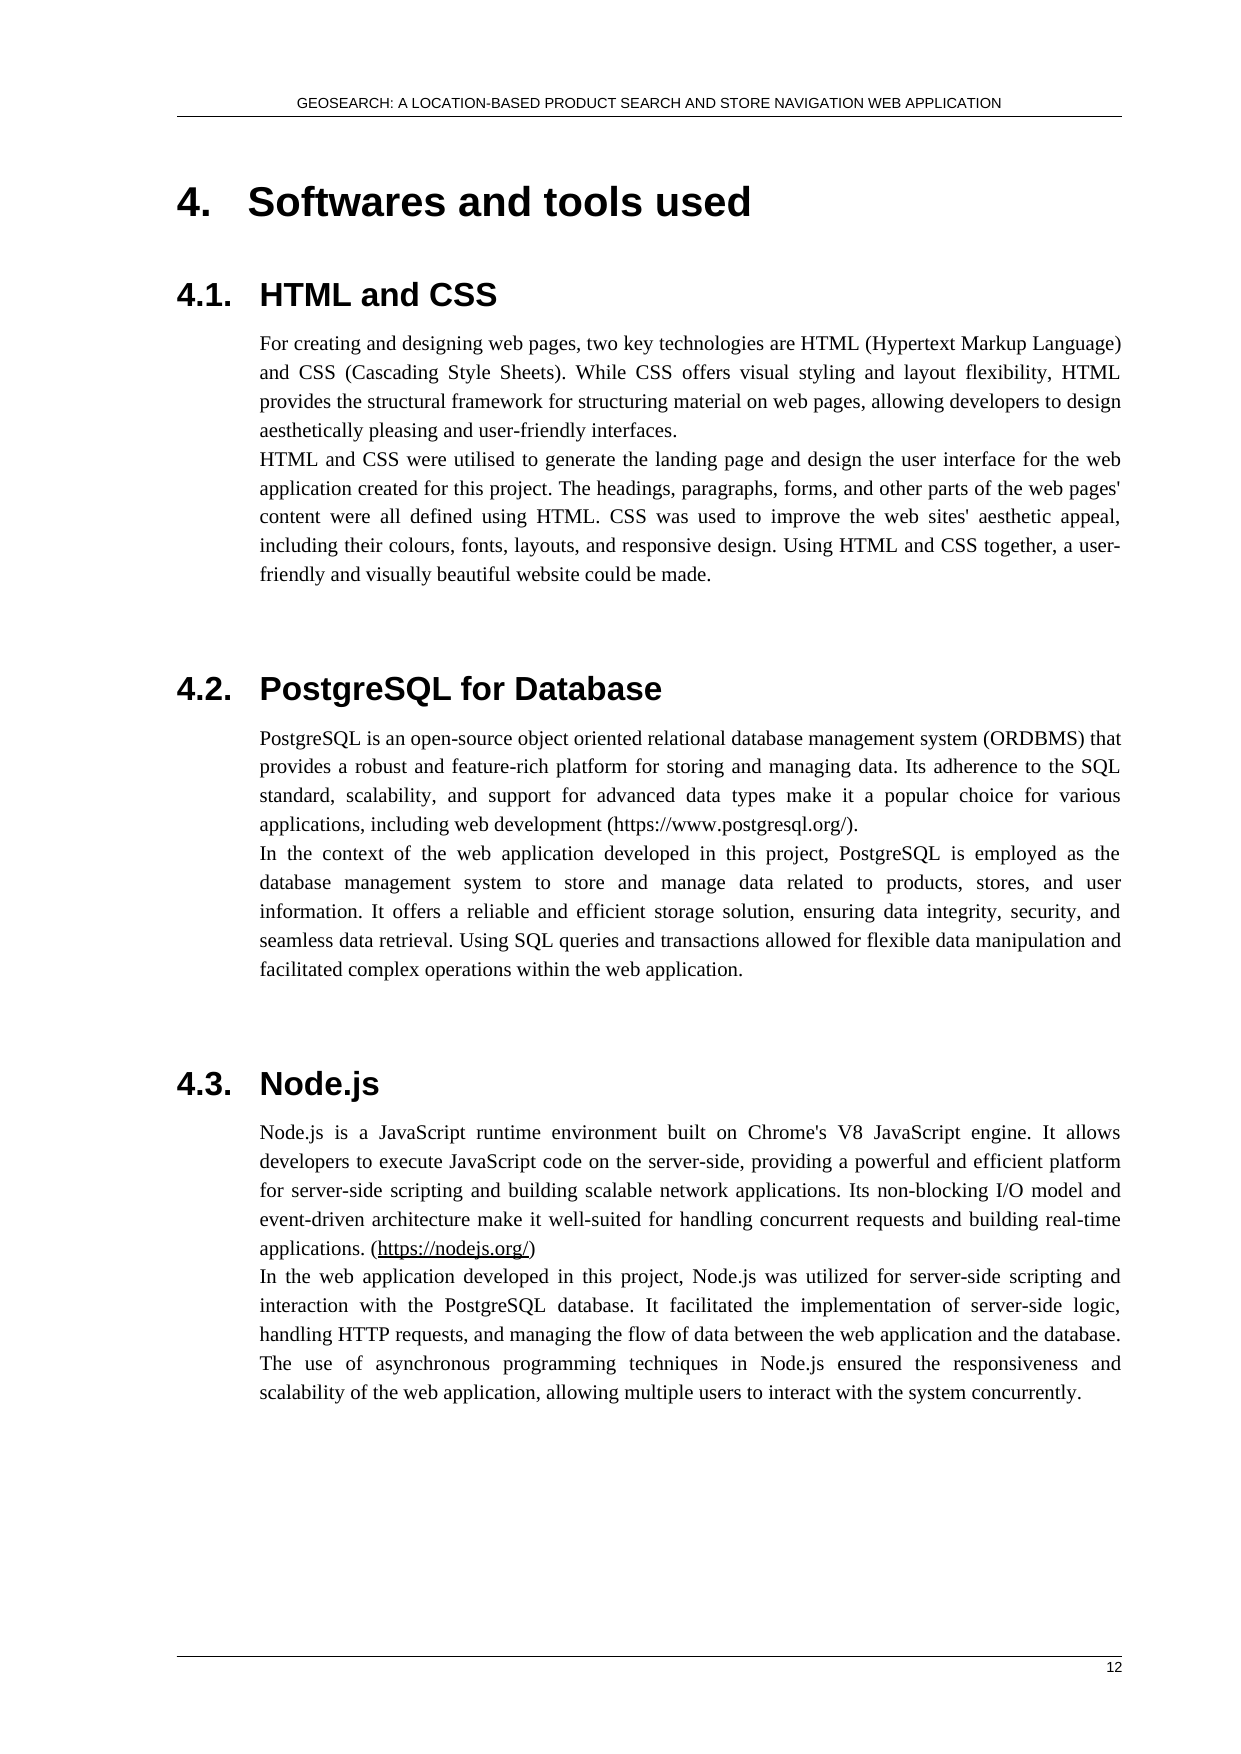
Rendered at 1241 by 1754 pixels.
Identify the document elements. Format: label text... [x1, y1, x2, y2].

text PostgreSQL is an open-source object oriented relational database management system (ORDBMS) that provides a robust and feature-rich platform for storing and managing data. Its adherence to the SQL standard, scalability, and support for advanced data types make it a popular choice for various applications, including web development (https://www.postgresql.org/). [259, 726, 1122, 836]
subtitle Node.js [177, 1064, 1122, 1102]
text For creating and designing web pages, two key technologies are HTML (Hypertext Markup Language) and CSS (Cascading Style Sheets). While CSS offers visual styling and layout flexibility, HTML provides the structural framework for structuring material on web pages, allowing developers to design aesthetically pleasing and user-friendly interfaces. [259, 331, 1122, 442]
subtitle PostgreSQL for Database [177, 669, 1122, 708]
text HTML and CSS were utilised to generate the landing page and design the user interface for the web application created for this project. The headings, paragraphs, forms, and other parts of the web pages' content were all defined using HTML. CSS was used to improve the web sites' aesthetic appeal, including their colours, fonts, layouts, and responsive design. Using HTML and CSS together, a user-friendly and visually beautiful website could be made. [259, 447, 1122, 586]
subtitle Softwares and tools used [177, 177, 1122, 225]
subtitle HTML and CSS [177, 275, 1122, 313]
text In the context of the web application developed in this project, PostgreSQL is employed as the database management system to store and manage data related to products, stores, and user information. It offers a reliable and efficient storage solution, ensuring data integrity, security, and seamless data retrieval. Using SQL queries and transactions allowed for flexible data manipulation and facilitated complex operations within the web application. [259, 841, 1122, 981]
text Node.js is a JavaScript runtime environment built on Chrome's V8 JavaScript engine. It allows developers to execute JavaScript code on the server-side, providing a powerful and efficient platform for server-side scripting and building scalable network applications. Its non-blocking I/O model and event-driven architecture make it well-suited for handling concurrent requests and building real-time applications. (https://nodejs.org/) [259, 1120, 1122, 1259]
text In the web application developed in this project, Node.js was utilized for server-side scripting and interaction with the PostgreSQL database. It facilitated the implementation of server-side logic, handling HTTP requests, and managing the flow of data between the web application and the database. The use of asynchronous programming techniques in Node.js ensured the responsiveness and scalability of the web application, allowing multiple users to interact with the system concurrently. [259, 1264, 1122, 1404]
